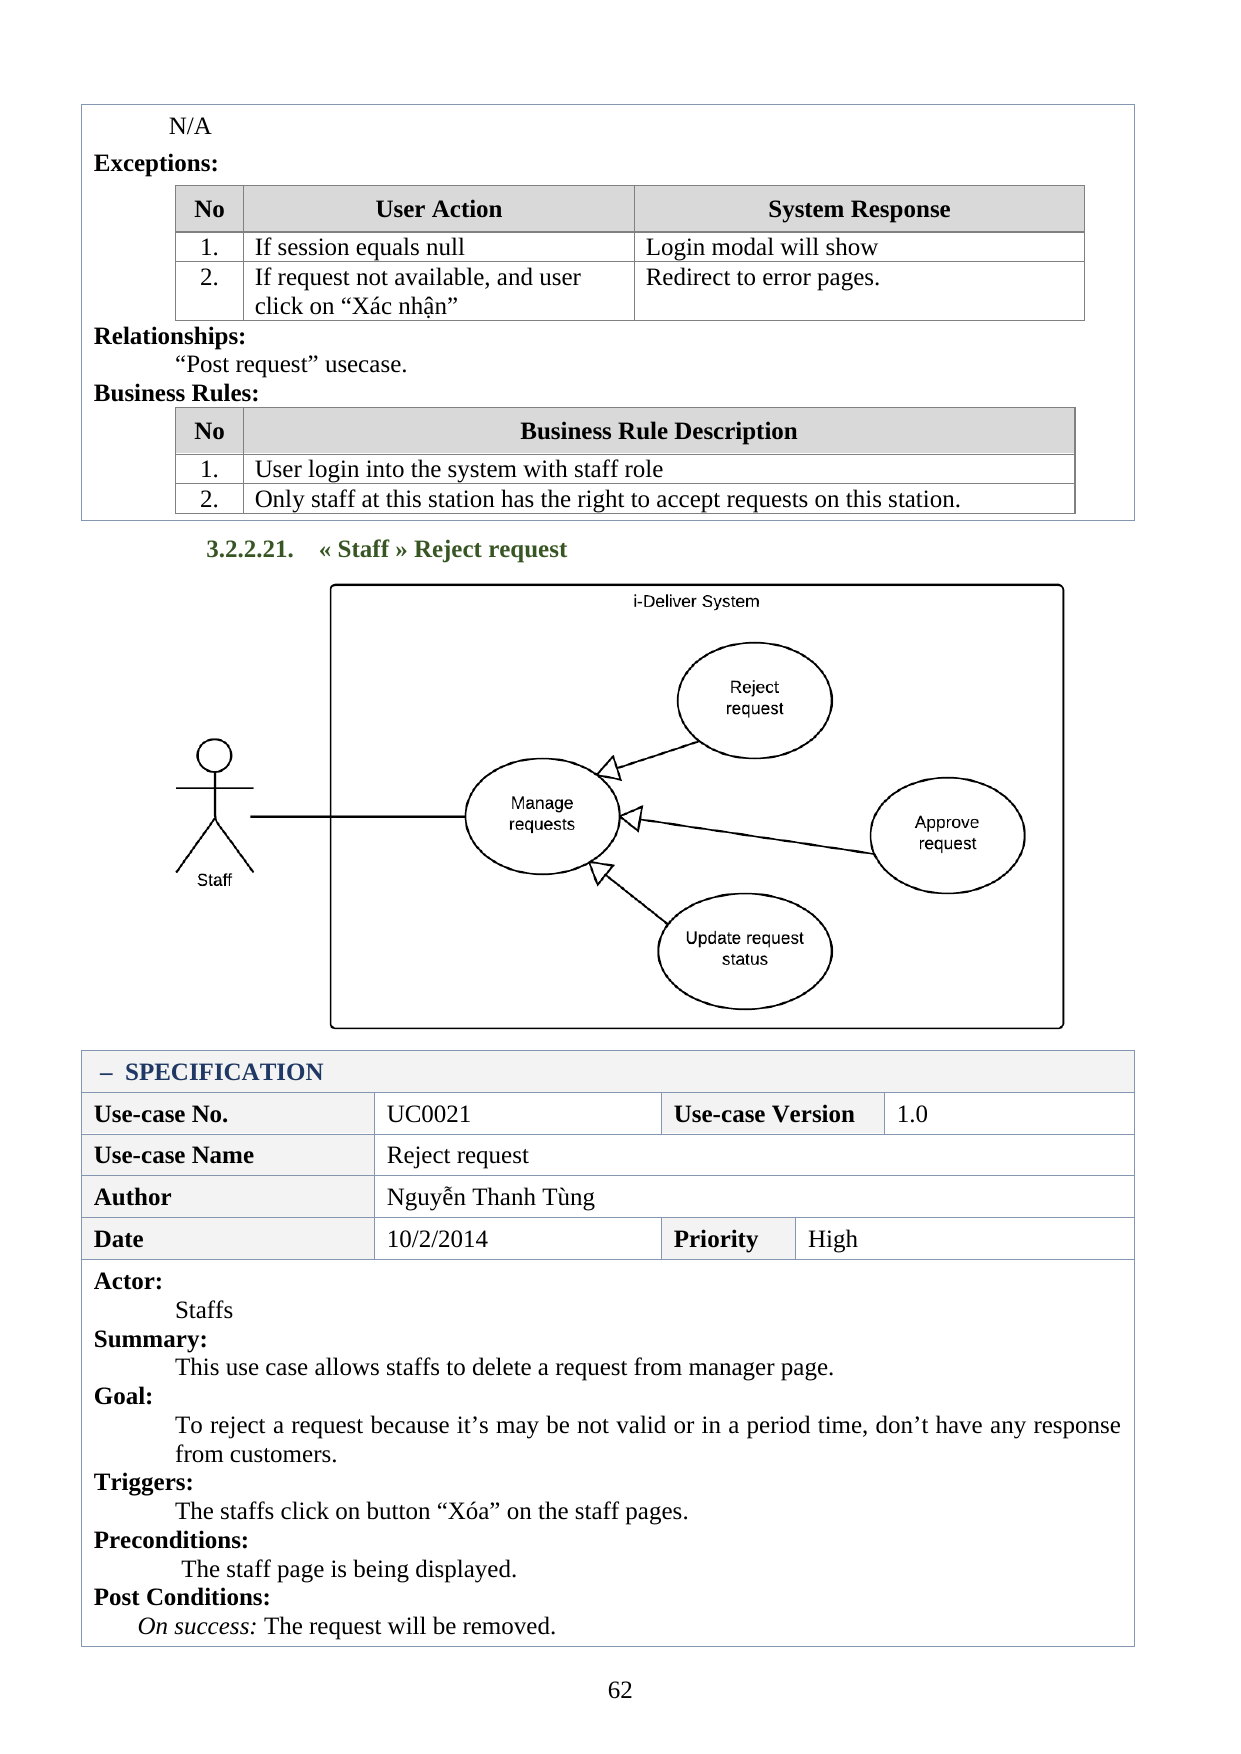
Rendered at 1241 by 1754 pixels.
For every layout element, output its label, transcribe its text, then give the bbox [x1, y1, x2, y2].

table_cell High [796, 1218, 1134, 1259]
table_cell Use-case Name [82, 1135, 374, 1175]
table_cell Use-case Version [662, 1093, 884, 1133]
table_cell UC0021 [375, 1093, 661, 1133]
table_cell Priority [662, 1218, 795, 1259]
picture [171, 577, 1070, 1031]
subtitle « Staff » Reject request [206, 534, 1146, 563]
table_cell Reject request [375, 1135, 1134, 1175]
table_cell Date [82, 1218, 374, 1259]
table_cell 10/2/2014 [375, 1218, 661, 1259]
table_header – SPECIFICATION [82, 1051, 1134, 1092]
table_cell Use-case No. [82, 1093, 374, 1133]
table_cell 1.0 [885, 1093, 1134, 1133]
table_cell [82, 105, 1134, 520]
table_cell Nguyễn Thanh Tùng [375, 1176, 1134, 1217]
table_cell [82, 1260, 1134, 1646]
table_cell Author [82, 1176, 374, 1217]
